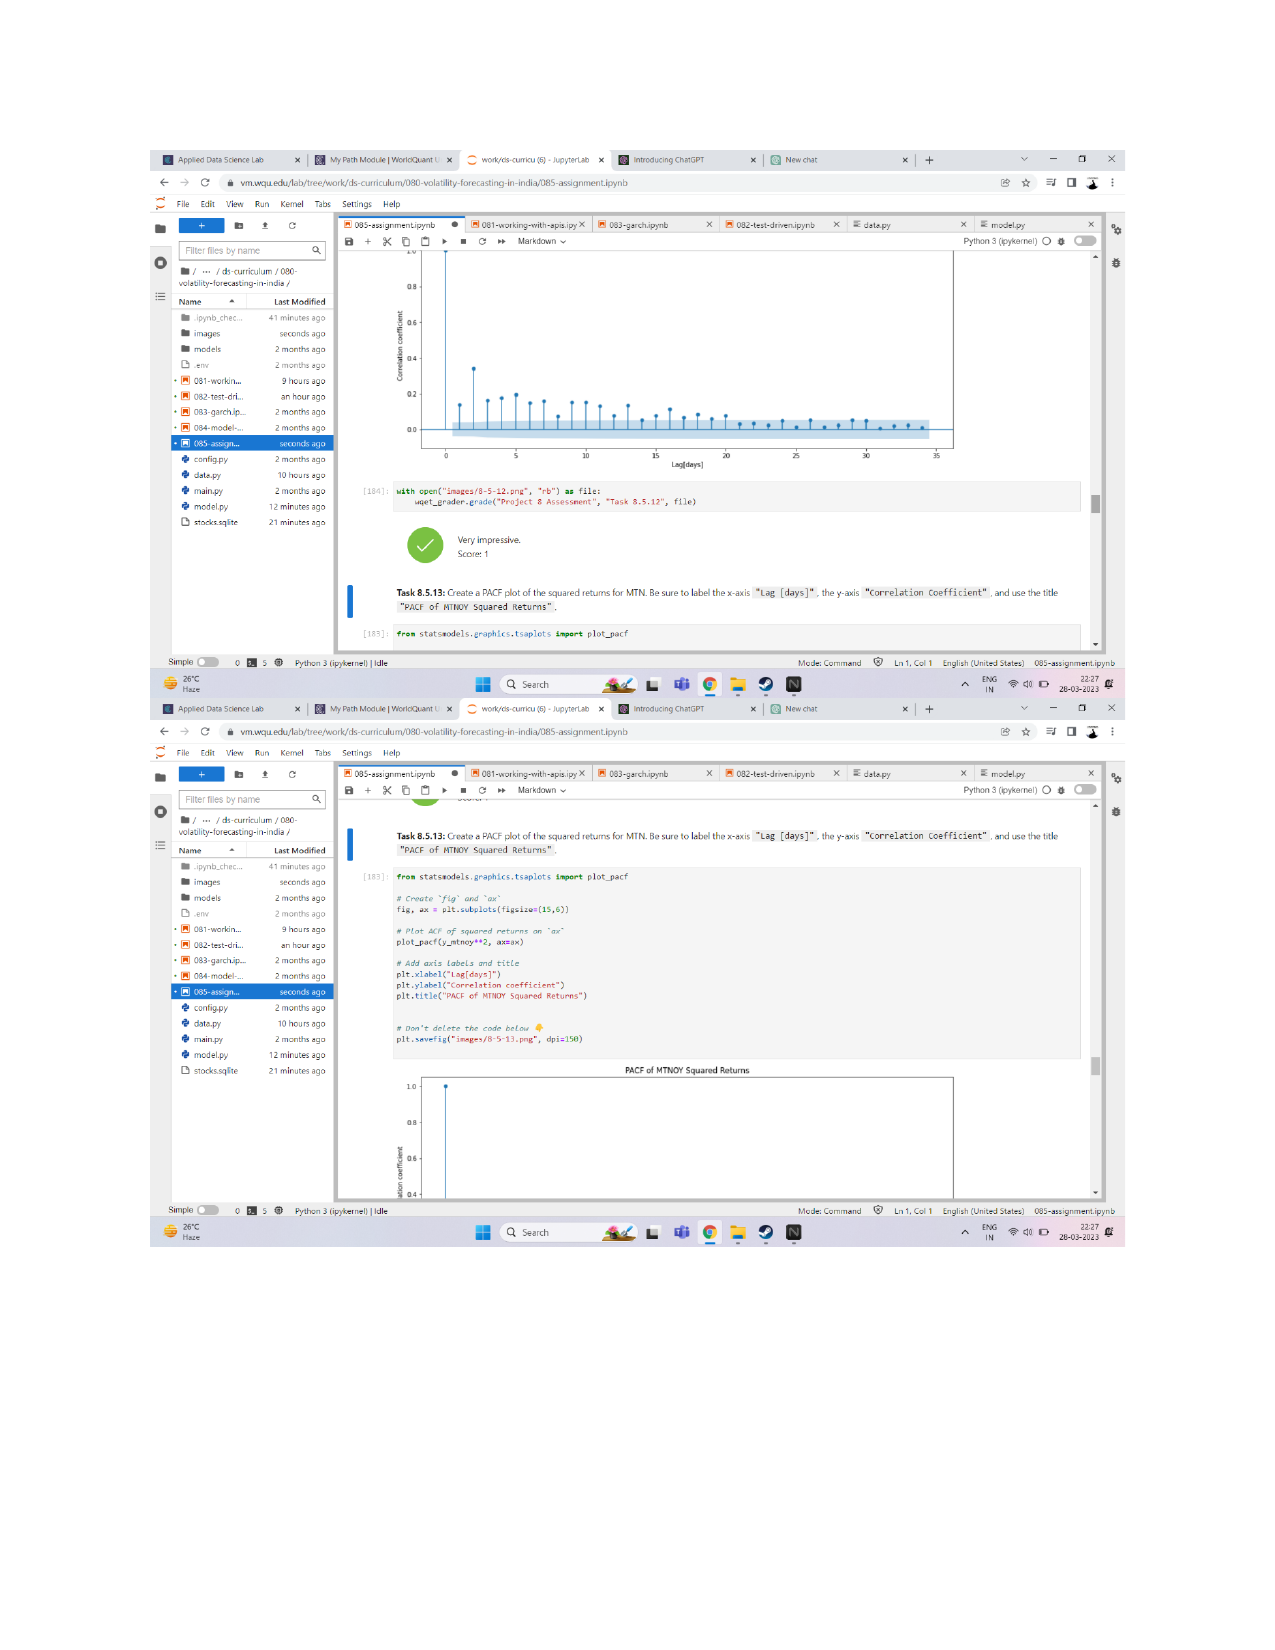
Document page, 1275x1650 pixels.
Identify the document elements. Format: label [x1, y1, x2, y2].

picture [150, 150, 1125, 1247]
